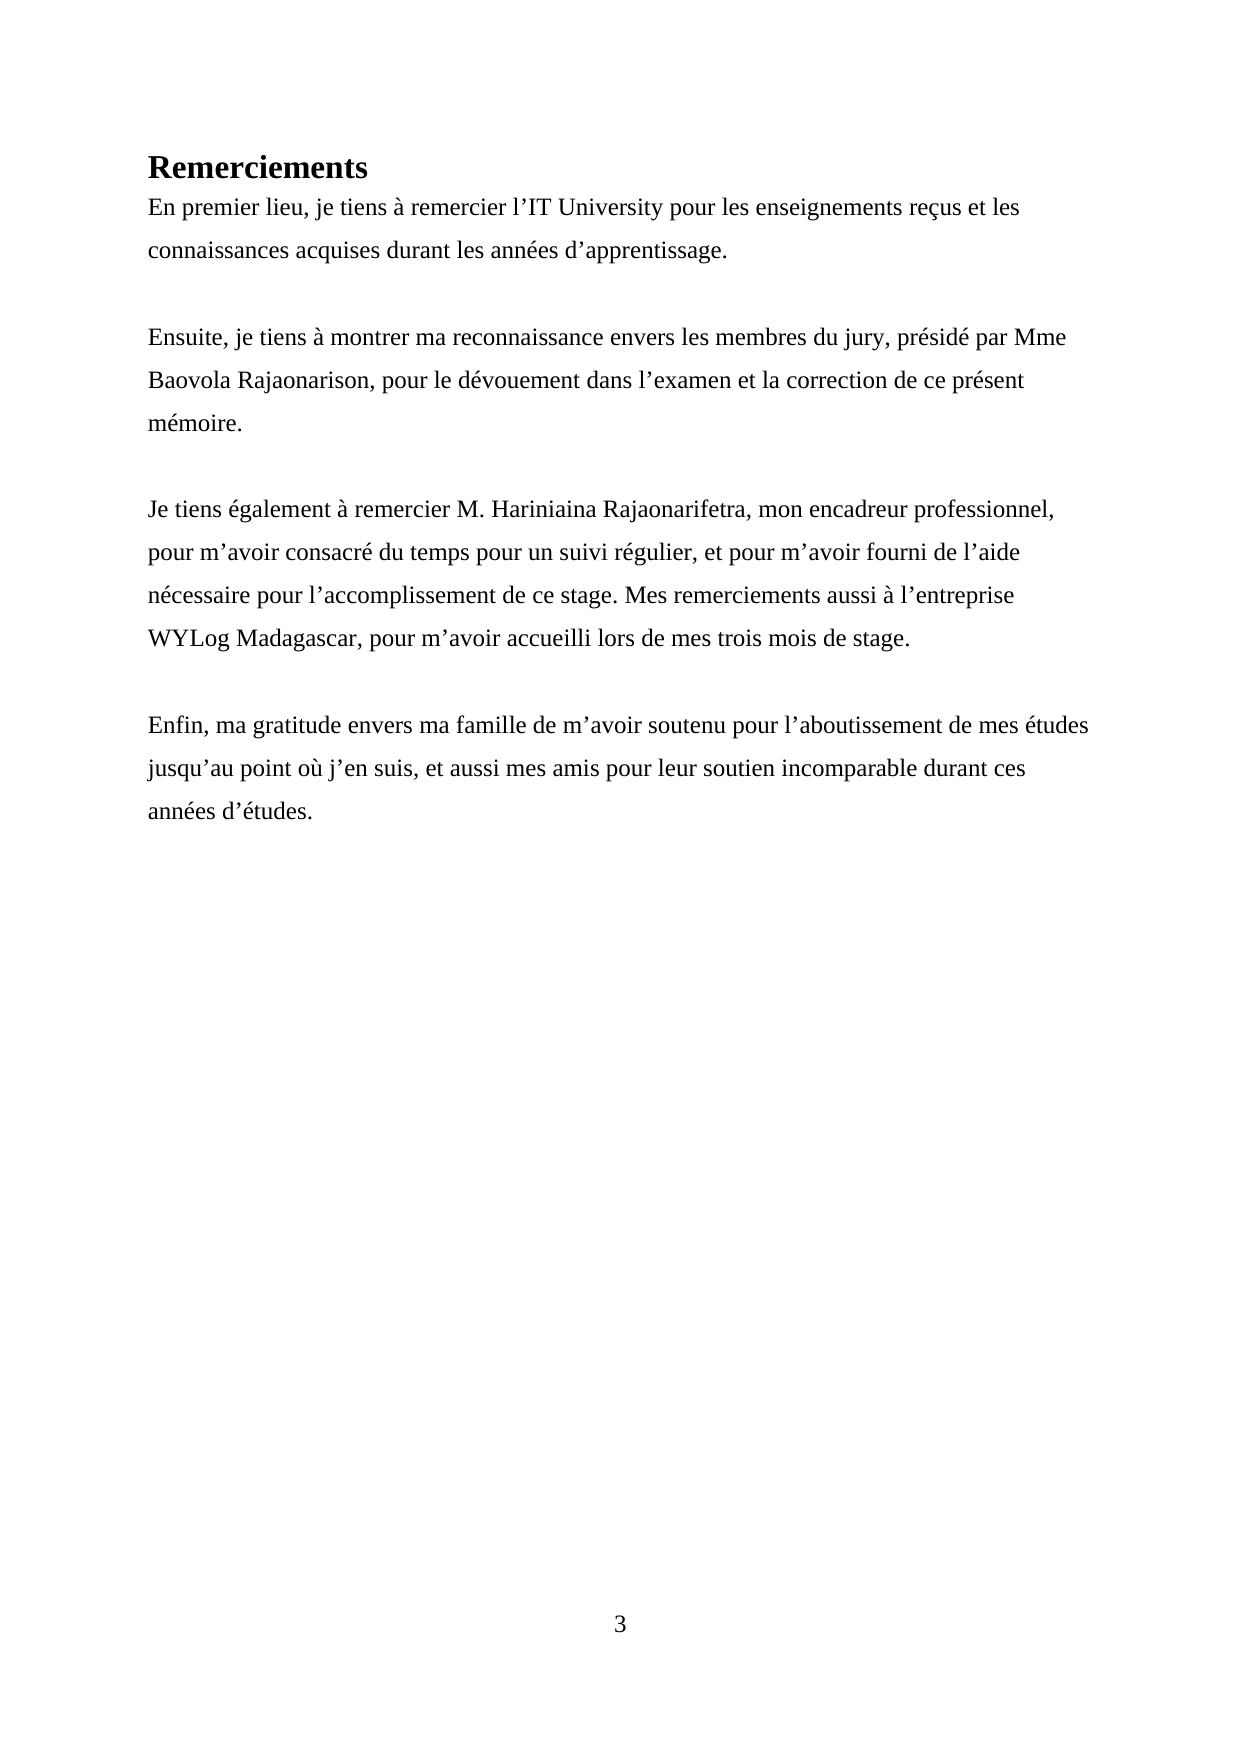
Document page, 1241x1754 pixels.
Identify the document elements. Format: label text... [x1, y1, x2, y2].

text Enfin, ma gratitude envers ma famille de m’avoir soutenu pour l’aboutissement de mes études jusqu’au point où j’en suis, et aussi mes amis pour leur soutien incomparable durant ces années d’études. [148, 710, 1092, 825]
text Ensuite, je tiens à montrer ma reconnaissance envers les membres du jury, présidé par Mme Baovola Rajaonarison, pour le dévouement dans l’examen et la correction de ce présent mémoire. [148, 322, 1092, 437]
text En premier lieu, je tiens à remercier l’IT University pour les enseignements reçus et les connaissances acquises durant les années d’apprentissage. [148, 192, 1092, 264]
text Je tiens également à remercier M. Hariniaina Rajaonarifetra, mon encadreur professionnel, pour m’avoir consacré du temps pour un suivi régulier, et pour m’avoir fourni de l’aide nécessaire pour l’accomplissement de ce stage. Mes remerciements aussi à l’entreprise WYLog Madagascar, pour m’avoir accueilli lors de mes trois mois de stage. [148, 494, 1092, 652]
subtitle Remerciements [148, 148, 1092, 186]
